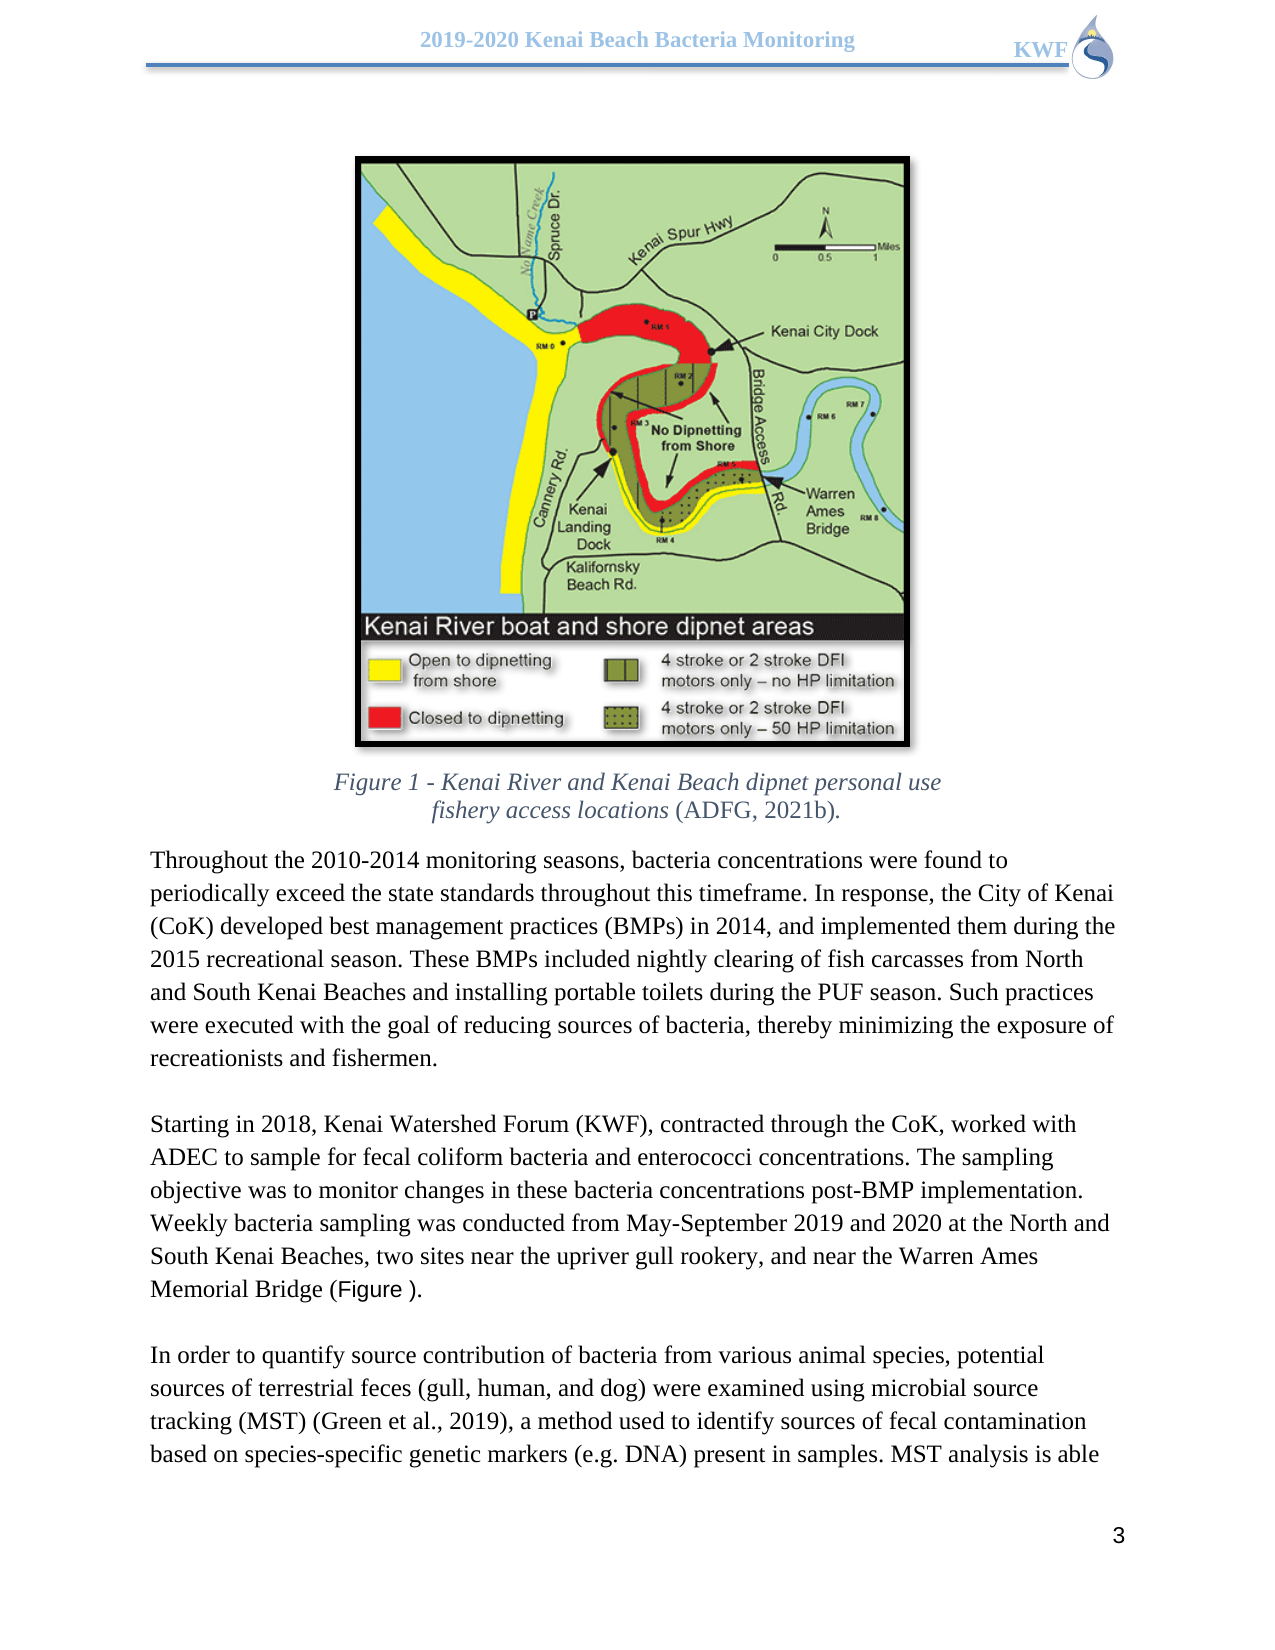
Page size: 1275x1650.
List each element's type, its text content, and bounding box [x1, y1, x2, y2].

text Figure 1 - Kenai River and Kenai Beach dipnet personal use [150, 767, 1125, 795]
picture [1069, 13, 1118, 79]
text Starting in 2018, Kenai Watershed Forum (KWF), contracted through the CoK, worked with ADEC to sample for fecal coliform bacteria and enterococci concentrations. The sampling objective was to monitor changes in these bacteria concentrations post-BMP implementation. Weekly bacteria sampling was conducted from May-September 2019 and 2020 at the North and South Kenai Beaches, two sites near the upriver gull rookery, and near the Warren Ames Memorial Bridge (Figure 2). [150, 1109, 1125, 1303]
text Throughout the 2010-2014 monitoring seasons, bacteria concentrations were found to periodically exceed the state standards throughout this timeframe. In response, the City of Kenai (CoK) developed best management practices (BMPs) in 2014, and implemented them during the 2015 recreational season. These BMPs included nightly clearing of fish carcasses from North and South Kenai Beaches and installing portable toilets during the PUF season. Such practices were executed with the goal of reducing sources of bacteria, thereby minimizing the exposure of recreationists and fishermen. [150, 845, 1125, 1072]
picture [361, 163, 904, 741]
text fishery access locations (ADFG, 2021b). [150, 795, 1125, 824]
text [150, 1340, 1125, 1468]
